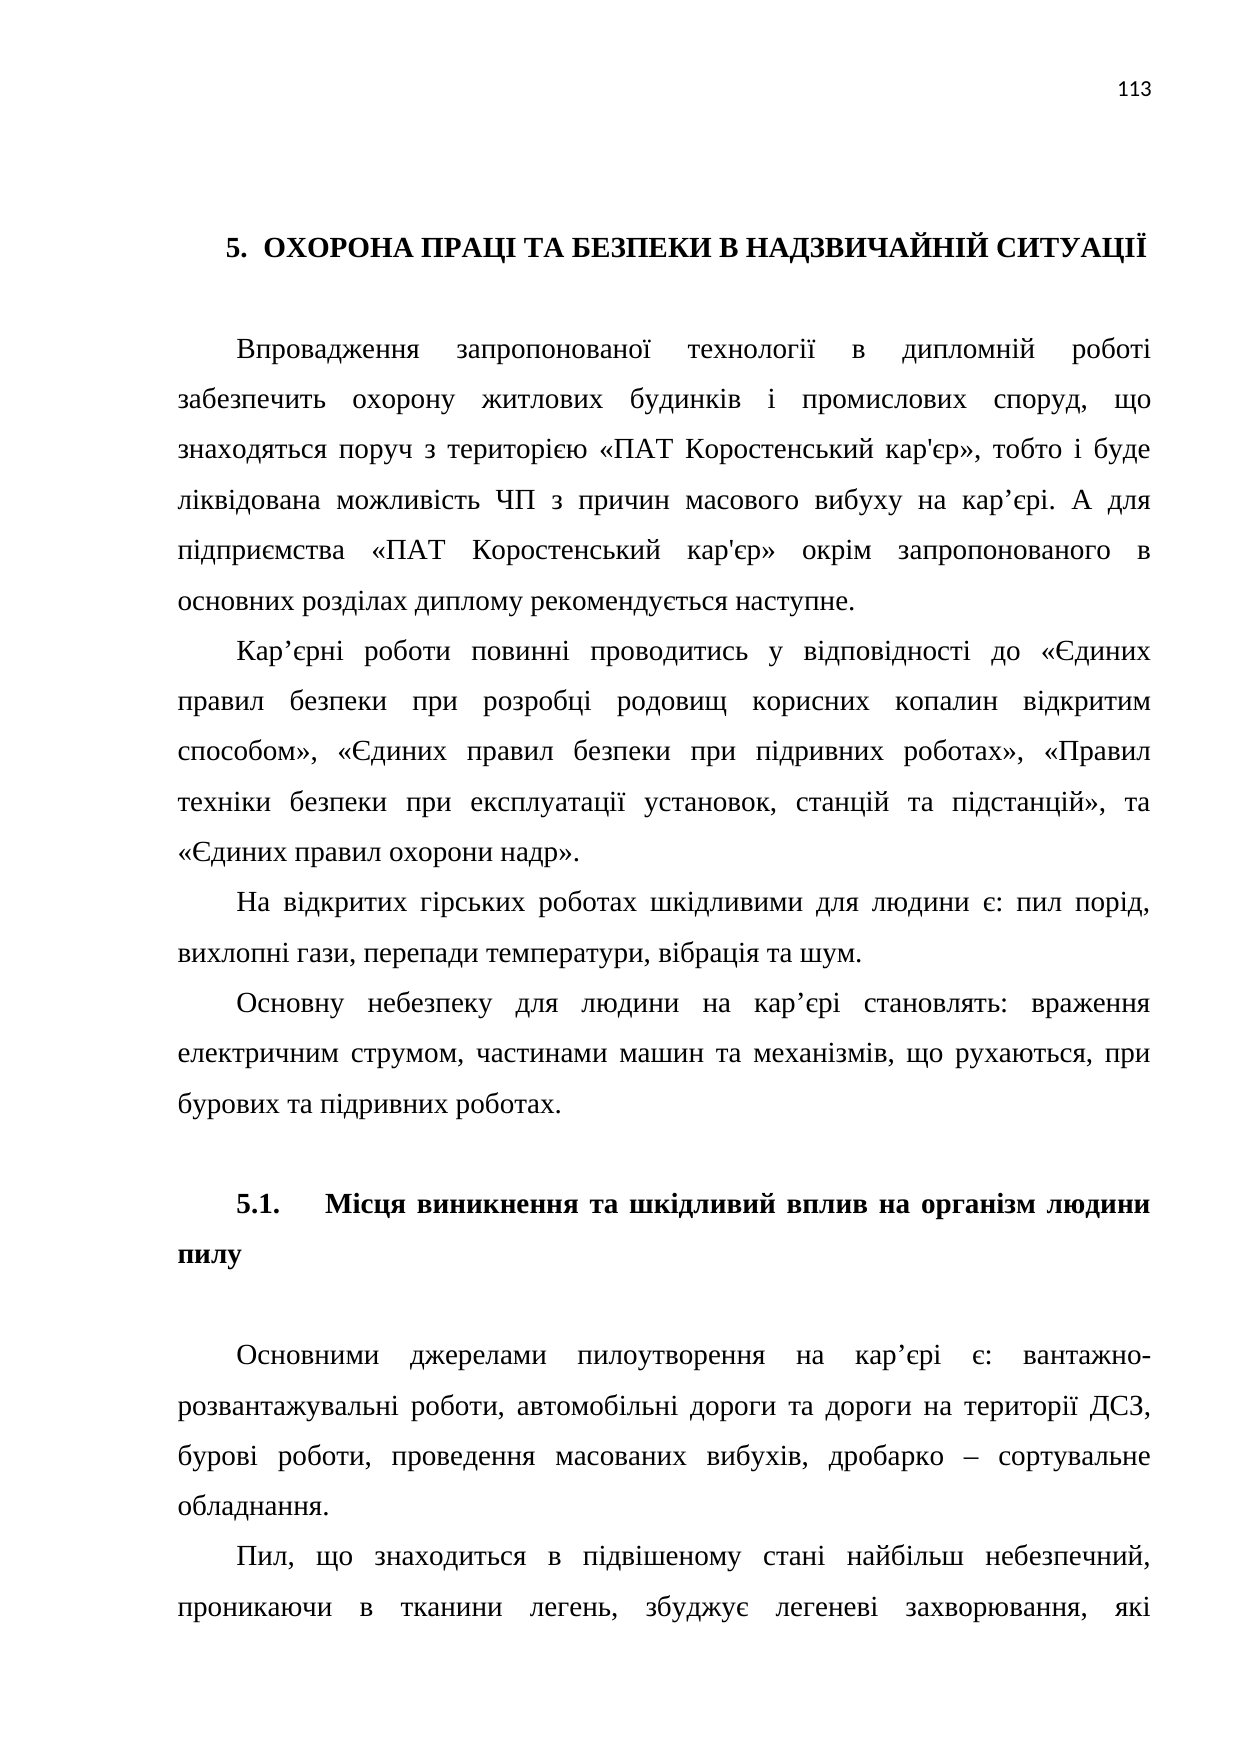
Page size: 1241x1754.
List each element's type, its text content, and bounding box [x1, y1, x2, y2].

text Впровадження запропонованої технології в дипломній роботі забезпечить охорону житлових будинків і промислових споруд, що знаходяться поруч з територією «ПАТ Коростенський кар'єр», тобто і буде ліквідована можливість ЧП з причин масового вибуху на кар’єрі. А для підприємства «ПАТ Коростенський кар'єр» окрім запропонованого в основних розділах диплому рекомендується наступне. [177, 331, 1152, 616]
text Кар’єрні роботи повинні проводитись у відповідності до «Єдиних правил безпеки при розробці родовищ корисних копалин відкритим способом», «Єдиних правил безпеки при підривних роботах», «Правил техніки безпеки при експлуатації установок, станцій та підстанцій», та «Єдиних правил охорони надр». [177, 633, 1152, 868]
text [177, 1538, 1152, 1622]
text На відкритих гірських роботах шкідливими для людини є: пил порід, вихлопні гази, перепади температури, вібрація та шум. [177, 884, 1152, 968]
text Основними джерелами пилоутворення на кар’єрі є: вантажно-розвантажувальні роботи, автомобільні дороги та дороги на території ДСЗ, бурові роботи, проведення масованих вибухів, дробарко – сортувальне обладнання. [177, 1337, 1152, 1522]
list Місця виникнення та шкідливий вплив на організм людини пилу [177, 1186, 1152, 1270]
list ОХОРОНА ПРАЦІ ТА БЕЗПЕКИ В НАДЗВИЧАЙНІЙ СИТУАЦІЇ [222, 230, 1152, 264]
text Основну небезпеку для людини на кар’єрі становлять: враження електричним струмом, частинами машин та механізмів, що рухаються, при бурових та підривних роботах. [177, 985, 1152, 1119]
